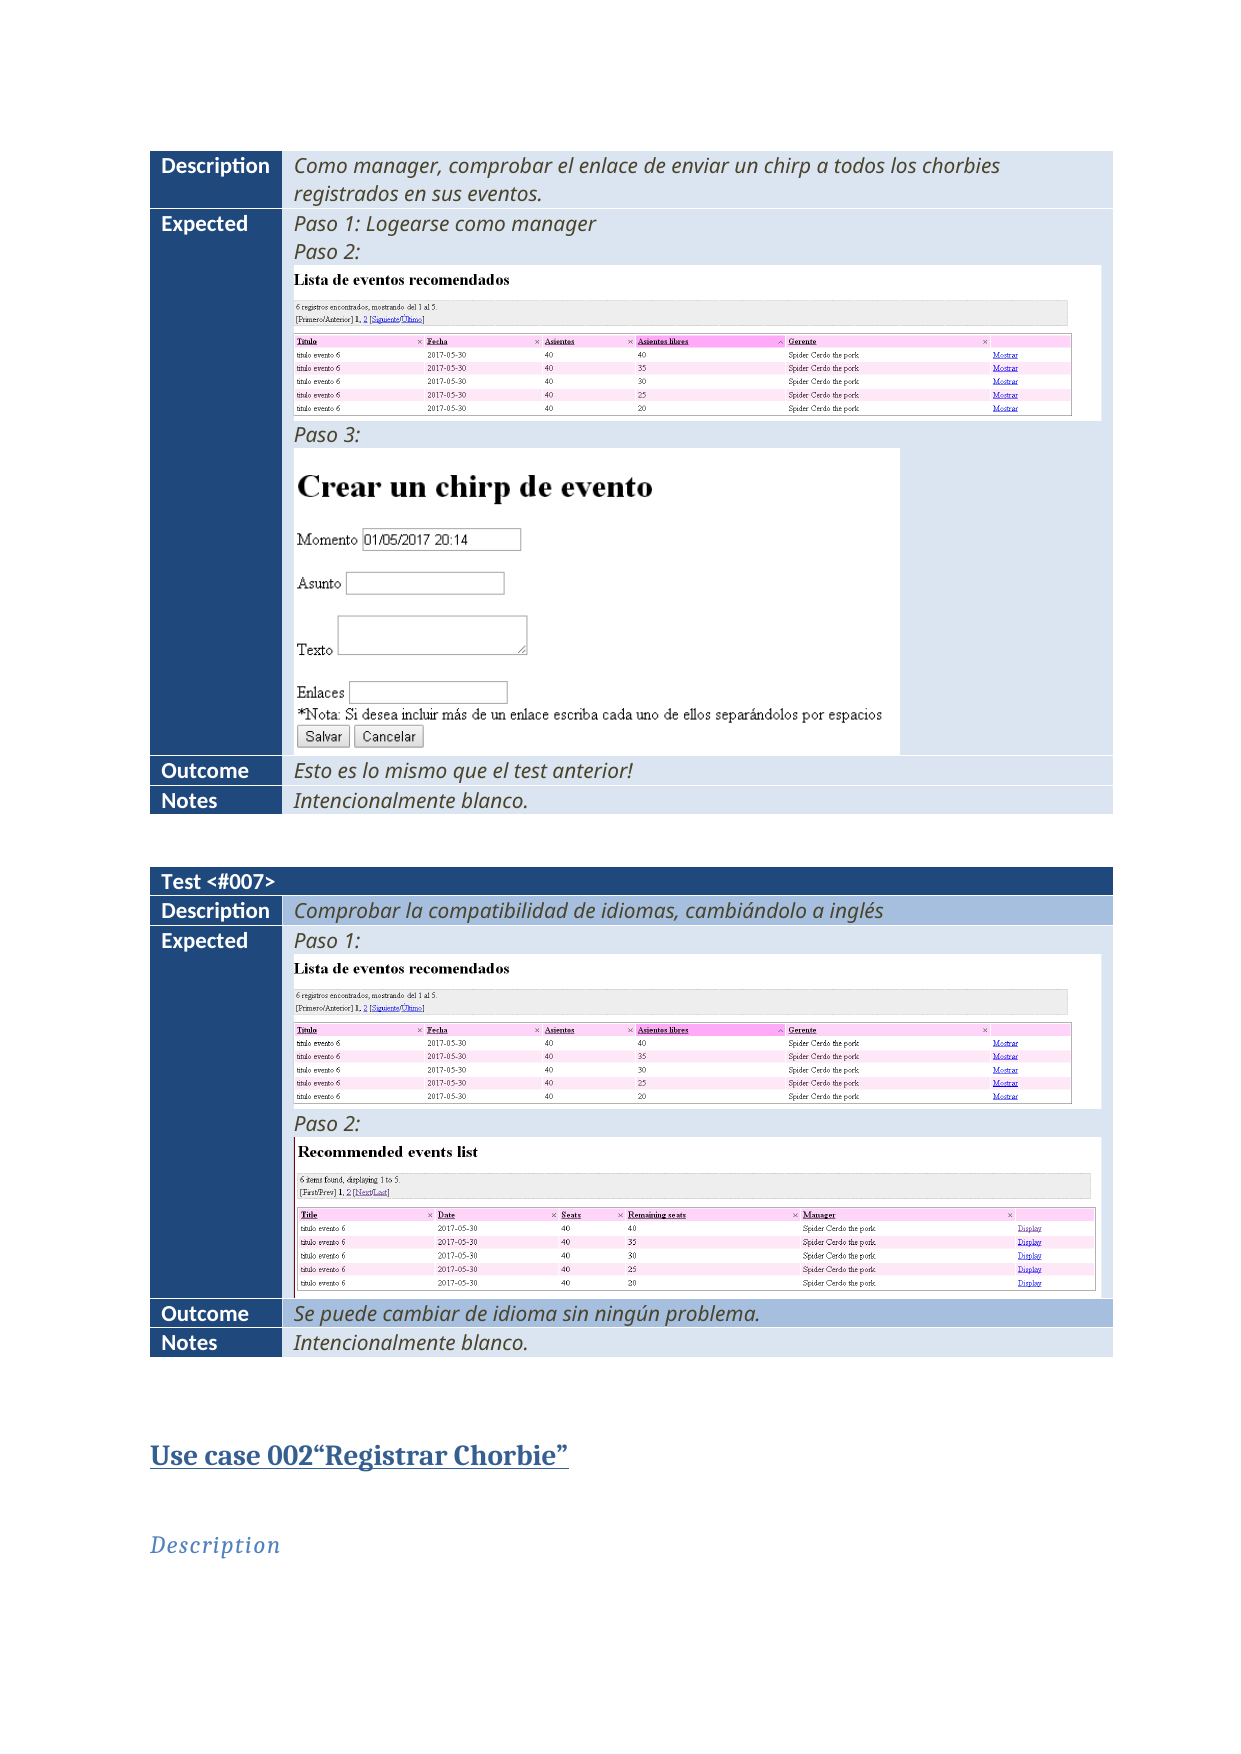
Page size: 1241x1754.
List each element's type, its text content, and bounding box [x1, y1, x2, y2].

table_cell Description [150, 896, 282, 925]
table_header Test <#007> [150, 867, 1113, 895]
table_cell Expected [150, 926, 282, 1298]
picture [293, 1137, 1102, 1298]
table_cell Description [150, 151, 282, 208]
picture [293, 265, 1102, 421]
table_cell Esto es lo mismo que el test anterior! [283, 756, 1113, 785]
table_cell Se puede cambiar de idioma sin ningún problema. [283, 1299, 1113, 1327]
table_cell Intencionalmente blanco. [283, 786, 1113, 814]
table_cell Outcome [150, 756, 282, 785]
table_cell Outcome [150, 1299, 282, 1327]
picture [293, 954, 1102, 1109]
table_cell Comprobar la compatibilidad de idiomas, cambiándolo a inglés [283, 896, 1113, 925]
table_cell Notes [150, 1328, 282, 1357]
subtitle Description [150, 1531, 1090, 1560]
table_cell Como manager, comprobar el enlace de enviar un chirp a todos los chorbies registrados en sus eventos. [283, 151, 1113, 208]
table_cell Intencionalmente blanco. [283, 1328, 1113, 1357]
table_cell Notes [150, 786, 282, 814]
subtitle Use case 002“Registrar Chorbie” [150, 1439, 1090, 1473]
table_cell Paso 1: Paso 2: [283, 926, 1113, 1298]
table_cell Expected [150, 209, 282, 755]
picture [293, 448, 901, 756]
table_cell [283, 209, 1113, 755]
